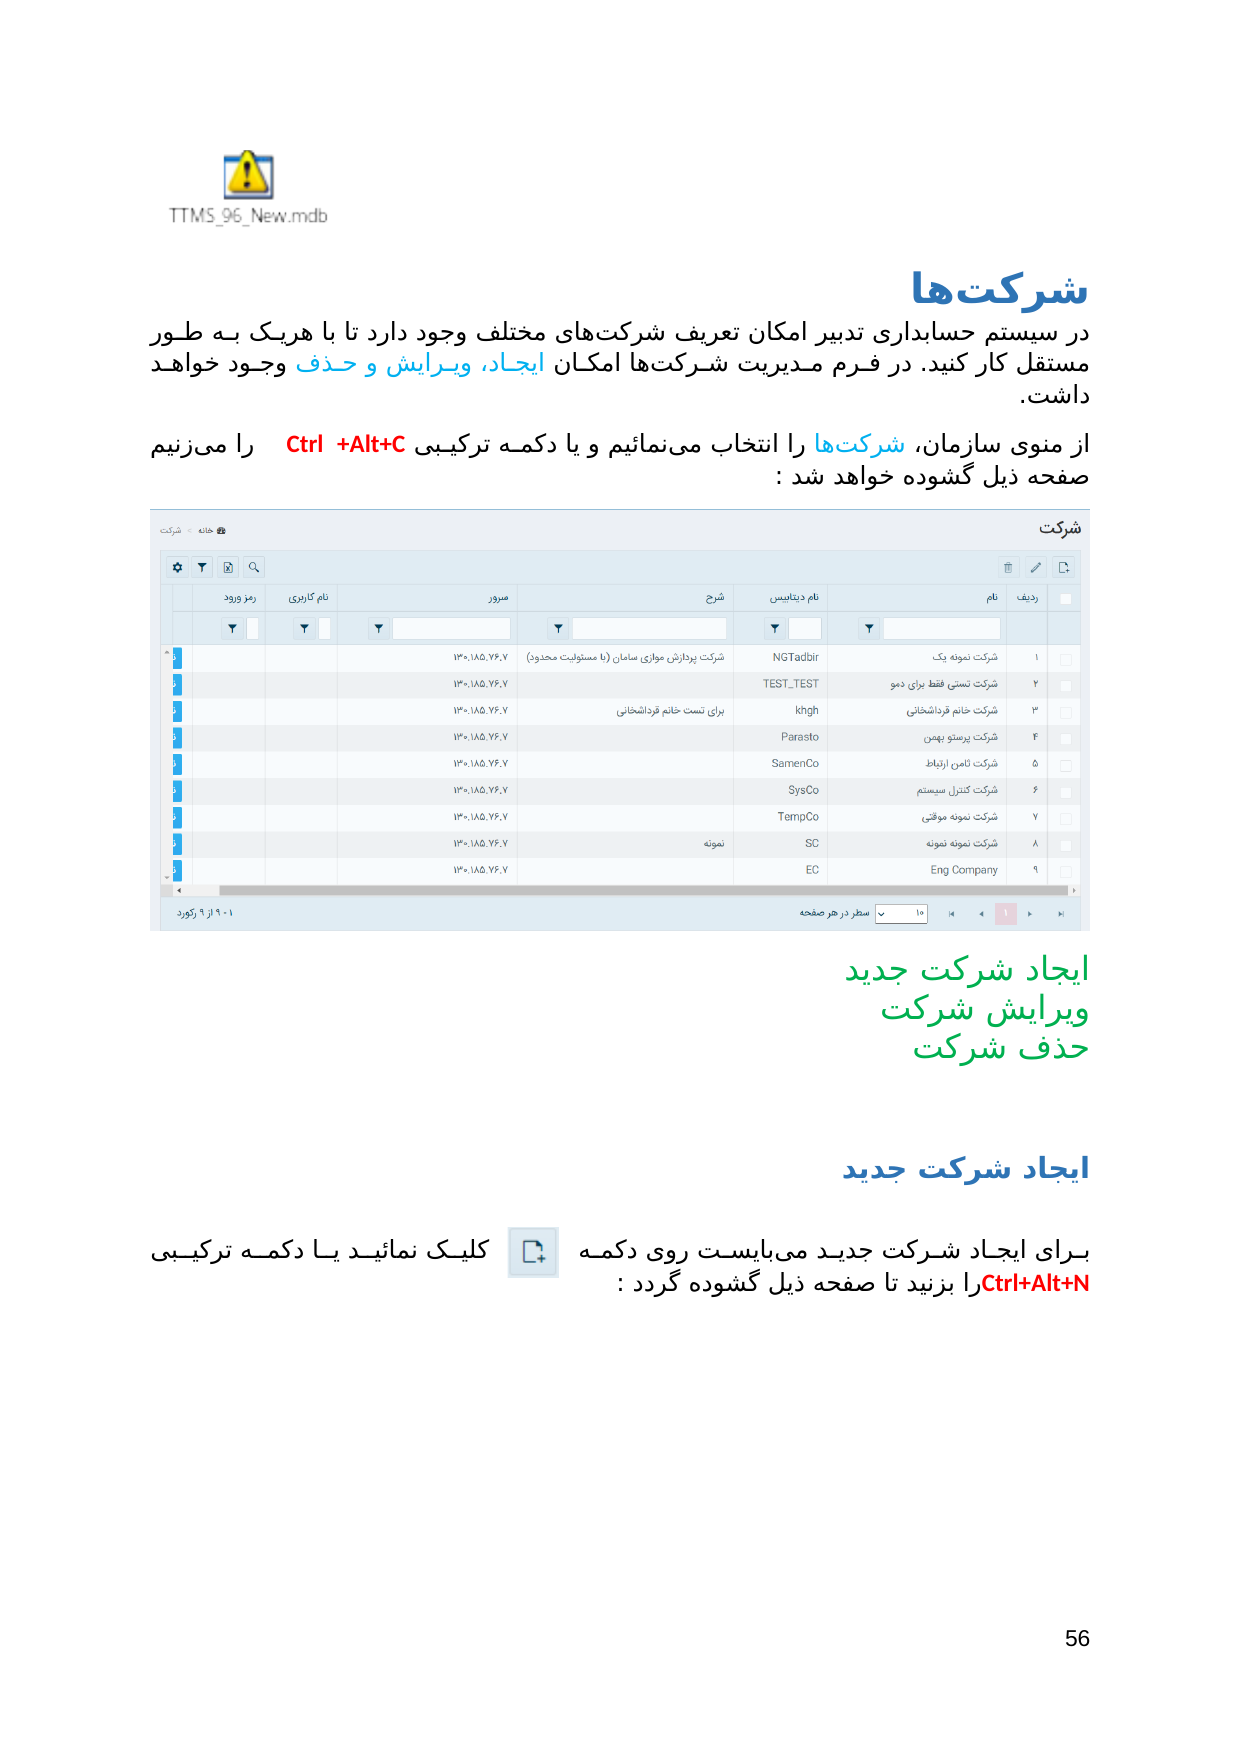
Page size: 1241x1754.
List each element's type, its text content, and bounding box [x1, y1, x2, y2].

text برای ایجاد شرکت جدید می‌‌بایست روی دکمه کلیک نمائید یا دکمه ترکیبی Ctrl+Alt+Nرا بزنید تا صفحه ذیل گشوده گردد : [150, 1235, 1090, 1297]
text از منوی سازمان، شرکت‌‌ها را انتخاب می‌‌نمائیم و یا دکمه ترکیبی Ctrl +Alt+C را می‌‌زنیم صفحه ذیل گشوده خواهد شد : [150, 428, 1090, 490]
subtitle ایجاد شرکت جدید [150, 1152, 1090, 1186]
text ویرایش شرکت [210, 988, 1090, 1027]
subtitle شرکت‌‌ها [150, 265, 1090, 313]
picture [150, 509, 1090, 931]
picture [507, 1227, 559, 1278]
text ایجاد شرکت جدید [210, 949, 1090, 988]
text حذف شرکت [210, 1027, 1090, 1066]
text در سیستم حسابداری تدبیر امکان تعریف شرکت‌‌های مختلف وجود دارد تا با هریک به طور مستقل کار کنید. در فرم مدیریت شرکت‌‌ها امکان ایجاد، ویرایش و حذف وجود خواهد داشت. [150, 317, 1090, 409]
